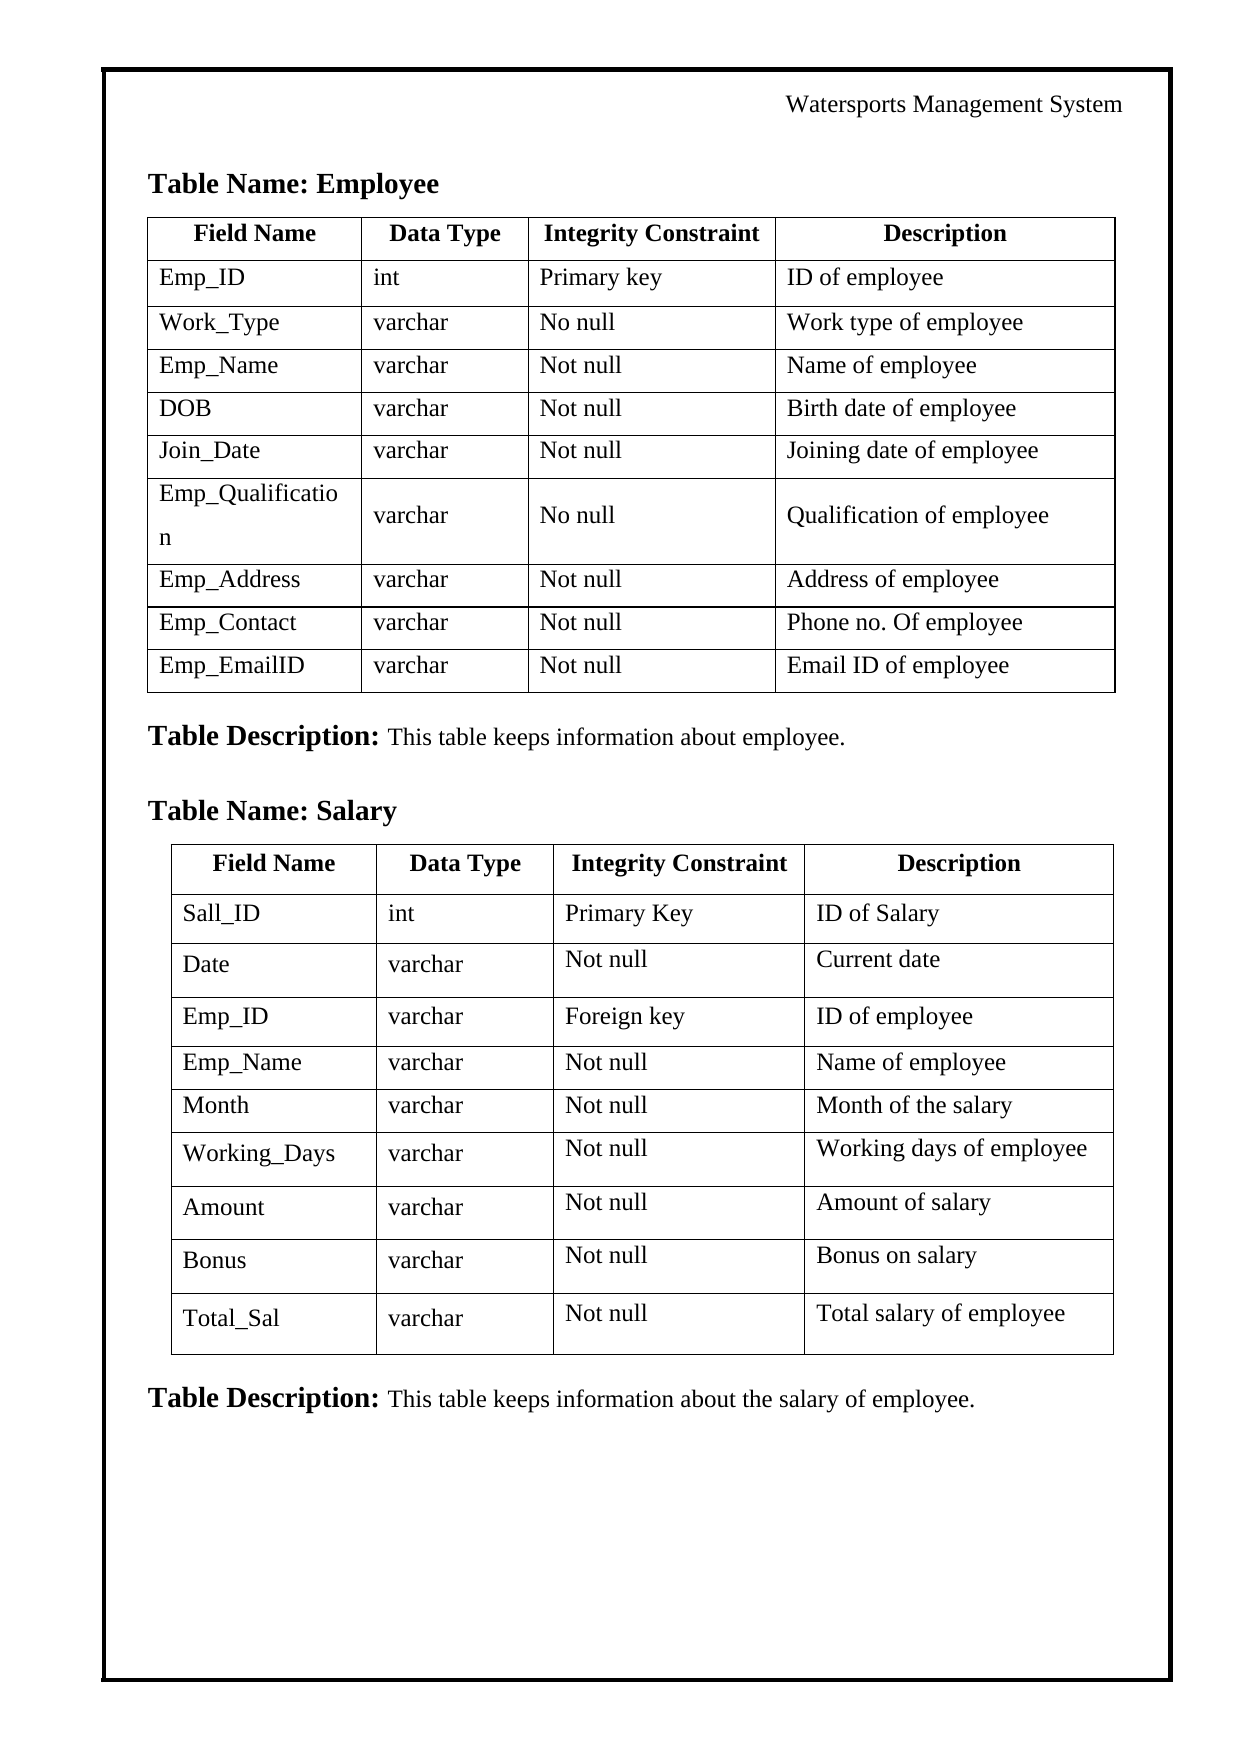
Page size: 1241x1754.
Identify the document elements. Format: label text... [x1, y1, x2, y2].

table_cell varchar [377, 1047, 553, 1089]
table_cell Work_Type [148, 307, 361, 349]
table_cell Not null [554, 1187, 804, 1239]
table_cell Name of employee [776, 350, 1114, 392]
table_cell DOB [148, 393, 361, 434]
table_cell ID of employee [776, 261, 1114, 306]
table_cell Amount of salary [805, 1187, 1113, 1239]
table_cell ID of Salary [805, 895, 1113, 943]
table_header Field Name [172, 845, 376, 894]
table_cell varchar [377, 1240, 553, 1293]
table_cell Not null [554, 1294, 804, 1354]
table_cell Emp_ID [172, 998, 376, 1046]
table_cell Phone no. Of employee [776, 608, 1114, 649]
table_header Data Type [377, 845, 553, 894]
table_cell varchar [362, 436, 528, 477]
table_cell Name of employee [805, 1047, 1113, 1089]
table_cell Foreign key [554, 998, 804, 1046]
table_cell varchar [377, 1294, 553, 1354]
table_cell Working days of employee [805, 1133, 1113, 1186]
table_cell varchar [362, 608, 528, 649]
table_cell varchar [377, 1187, 553, 1239]
table_cell varchar [377, 944, 553, 997]
table_cell Not null [554, 1090, 804, 1132]
table_cell Address of employee [776, 565, 1114, 606]
table_cell Emp_Qualification [148, 479, 361, 563]
table_cell Bonus on salary [805, 1240, 1113, 1293]
table_cell Bonus [172, 1240, 376, 1293]
table_cell varchar [362, 393, 528, 434]
table_cell varchar [362, 307, 528, 349]
table_cell varchar [377, 1133, 553, 1186]
table_cell Emp_ID [148, 261, 361, 306]
table_cell Not null [554, 1240, 804, 1293]
table_cell Month of the salary [805, 1090, 1113, 1132]
table_cell Emp_EmailID [148, 650, 361, 692]
table_cell Joining date of employee [776, 436, 1114, 477]
table_cell varchar [362, 565, 528, 606]
table_cell Sall_ID [172, 895, 376, 943]
table_cell Date [172, 944, 376, 997]
table_cell Emp_Name [172, 1047, 376, 1089]
table_cell Not null [529, 608, 775, 649]
text Table Name: Salary [148, 793, 1137, 827]
table_cell Not null [554, 1047, 804, 1089]
table_cell Emp_Contact [148, 608, 361, 649]
table_cell Email ID of employee [776, 650, 1114, 692]
table_cell Not null [554, 1133, 804, 1186]
table_cell Current date [805, 944, 1113, 997]
table_header Field Name [148, 218, 361, 260]
table_cell Not null [554, 944, 804, 997]
table_cell Month [172, 1090, 376, 1132]
table_header Description [805, 845, 1113, 894]
table_cell varchar [377, 1090, 553, 1132]
table_cell varchar [362, 479, 528, 563]
table_cell Emp_Name [148, 350, 361, 392]
table_cell Not null [529, 650, 775, 692]
table_cell Birth date of employee [776, 393, 1114, 434]
table_cell Amount [172, 1187, 376, 1239]
table_cell Emp_Address [148, 565, 361, 606]
table_cell Total salary of employee [805, 1294, 1113, 1354]
table_cell Join_Date [148, 436, 361, 477]
table_cell int [362, 261, 528, 306]
table_cell varchar [362, 350, 528, 392]
table_cell Not null [529, 350, 775, 392]
table_cell Working_Days [172, 1133, 376, 1186]
table_cell No null [529, 479, 775, 563]
table_cell varchar [377, 998, 553, 1046]
table_cell Qualification of employee [776, 479, 1114, 563]
table_cell Primary Key [554, 895, 804, 943]
table_header Integrity Constraint [554, 845, 804, 894]
table_cell Not null [529, 436, 775, 477]
text Table Description: This table keeps information about the salary of employee. [148, 1380, 1137, 1413]
table_cell ID of employee [805, 998, 1113, 1046]
table_cell Not null [529, 565, 775, 606]
text Table Description: This table keeps information about employee. [148, 718, 1137, 752]
table_cell Work type of employee [776, 307, 1114, 349]
table_cell Primary key [529, 261, 775, 306]
text Table Name: Employee [148, 166, 1137, 200]
table_cell No null [529, 307, 775, 349]
table_header Data Type [362, 218, 528, 260]
table_cell int [377, 895, 553, 943]
table_header Integrity Constraint [529, 218, 775, 260]
table_cell Not null [529, 393, 775, 434]
table_header Description [776, 218, 1114, 260]
table_cell varchar [362, 650, 528, 692]
table_cell Total_Sal [172, 1294, 376, 1354]
